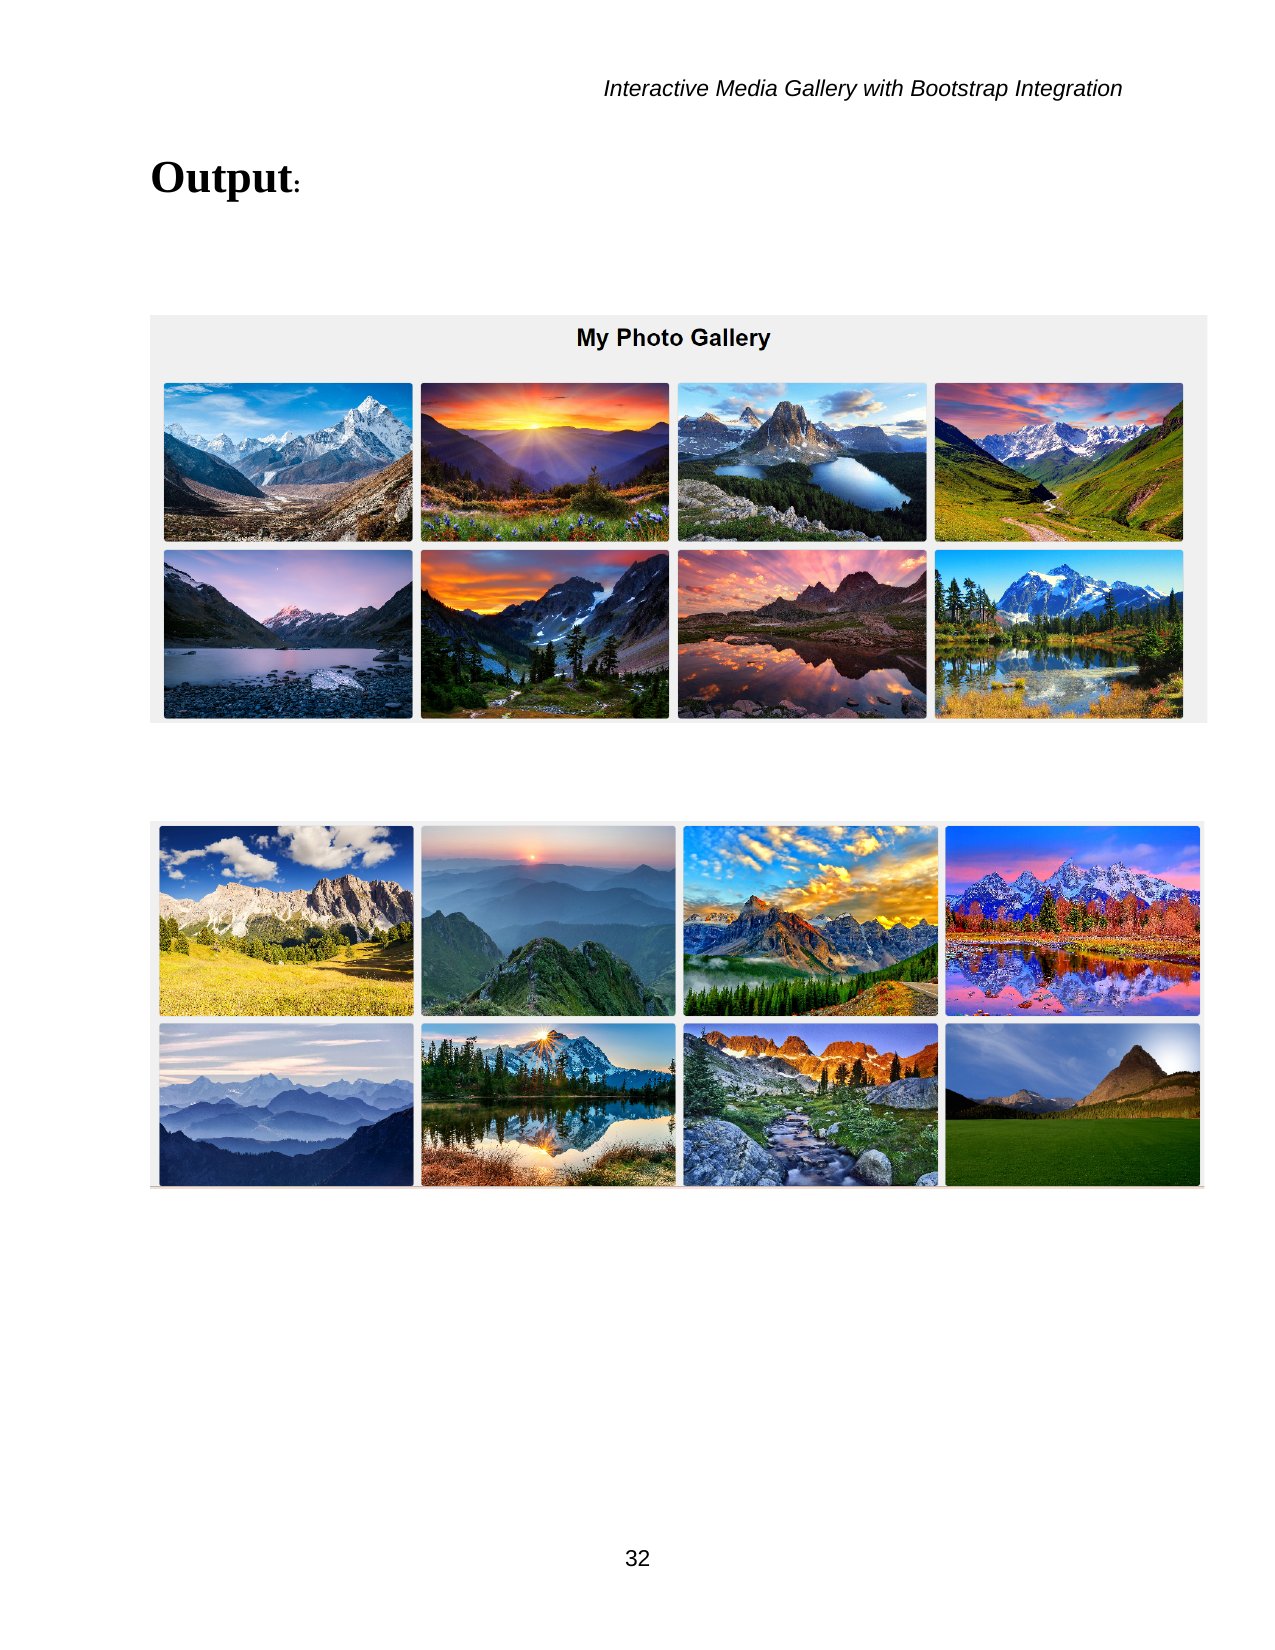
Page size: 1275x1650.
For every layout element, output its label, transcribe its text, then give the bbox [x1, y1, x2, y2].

picture [150, 315, 1208, 723]
text Output: [150, 150, 1125, 203]
picture [150, 821, 1205, 1189]
